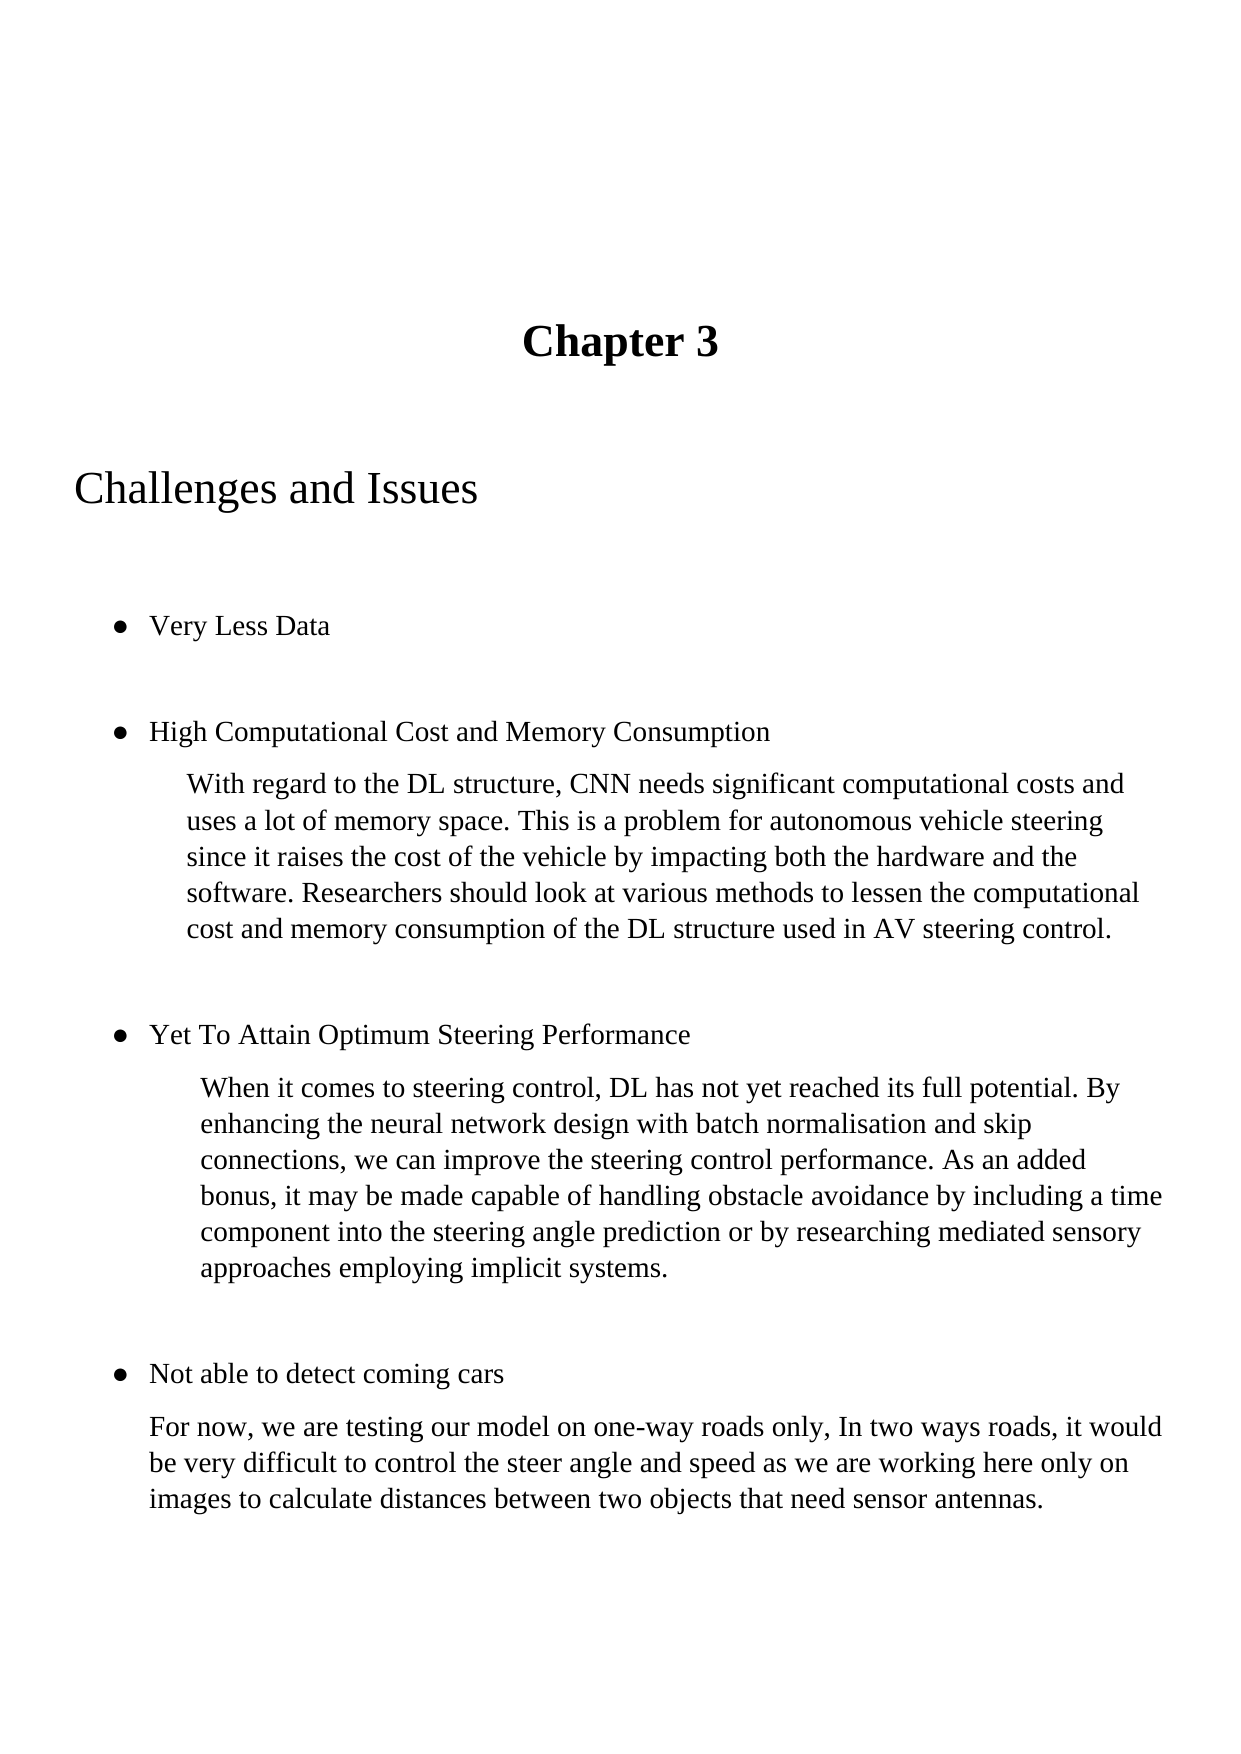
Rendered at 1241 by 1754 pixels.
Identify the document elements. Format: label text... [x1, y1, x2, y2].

text With regard to the DL structure, CNN needs significant computational costs and uses a lot of memory space. This is a problem for autonomous vehicle steering since it raises the cost of the vehicle by impacting both the hardware and the software. Researchers should look at various methods to lessen the computational cost and memory consumption of the DL structure used in AV steering control. [186, 767, 1167, 945]
text When it comes to steering control, DL has not yet reached its full potential. By enhancing the neural network design with batch normalisation and skip connections, we can improve the steering control performance. As an added bonus, it may be made capable of handling obstacle avoidance by including a time component into the steering angle prediction or by researching mediated sensory approaches employing implicit systems. [200, 1070, 1167, 1284]
list Very Less Data [111, 608, 1167, 642]
text Challenges and Issues [74, 461, 1167, 514]
list Not able to detect coming cars [111, 1356, 1167, 1389]
text For now, we are testing our model on one-way roads only, In two ways roads, it would be very difficult to control the steer angle and speed as we are working here only on images to calculate distances between two objects that need sensor antennas. [149, 1409, 1167, 1515]
list High Computational Cost and Memory Consumption [111, 714, 1167, 747]
text Chapter 3 [74, 314, 1167, 367]
list Yet To Attain Optimum Steering Performance [111, 1017, 1167, 1050]
